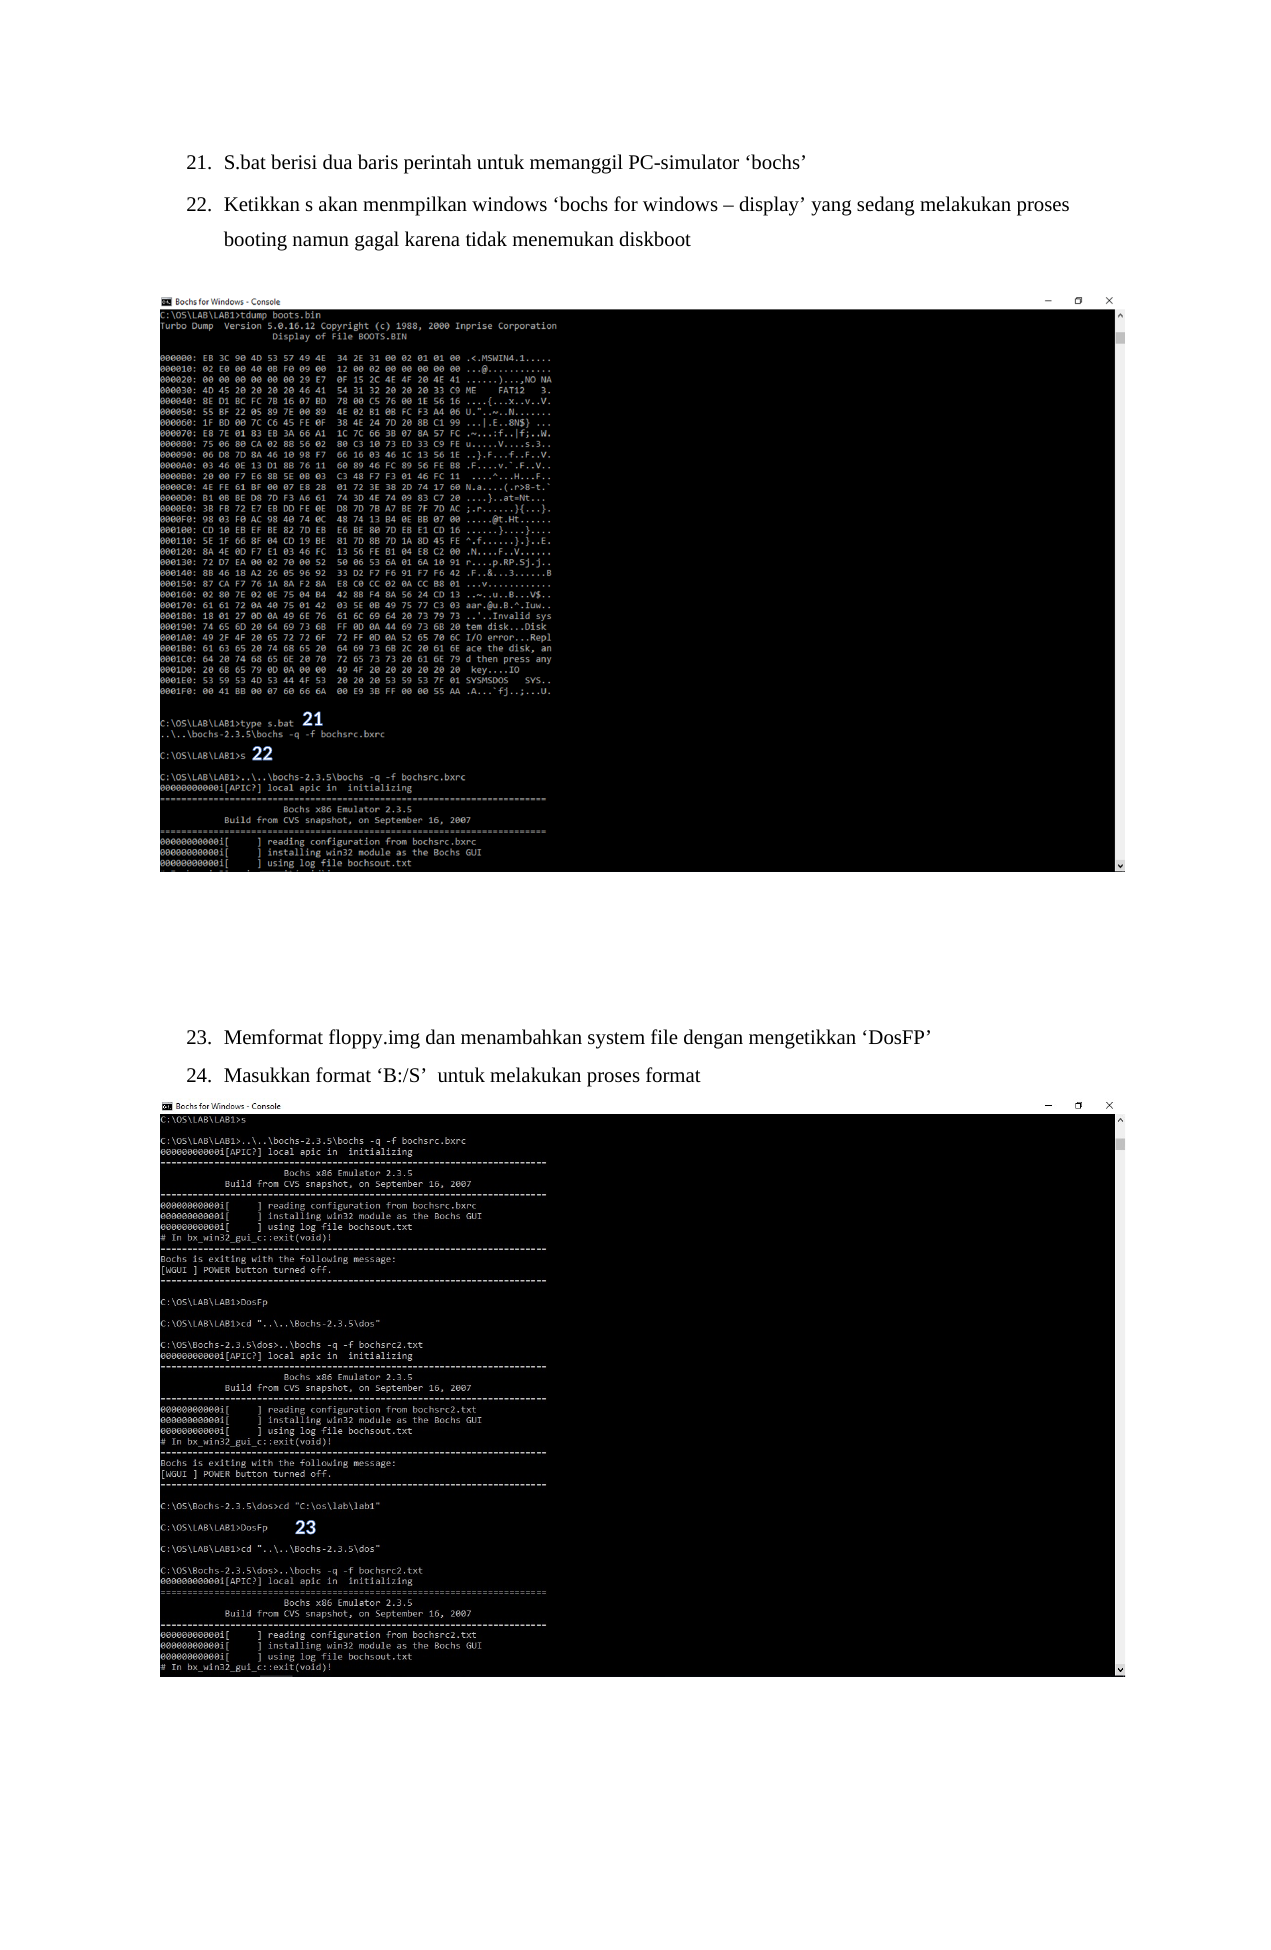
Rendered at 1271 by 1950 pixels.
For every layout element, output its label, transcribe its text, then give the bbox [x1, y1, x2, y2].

list Memformat floppy.img dan menambahkan system file dengan mengetikkan ‘DosFP’ [186, 1025, 1127, 1049]
list Masukkan format ‘B:/S’ untuk melakukan proses format [186, 1063, 1127, 1087]
picture [159, 293, 1125, 872]
list Ketikkan s akan menmpilkan windows ‘bochs for windows – display’ yang sedang melakukan proses booting namun gagal karena tidak menemukan diskboot [186, 191, 1127, 251]
picture [160, 1098, 1125, 1677]
list S.bat berisi dua baris perintah untuk memanggil PC-simulator ‘bochs’ [186, 150, 1127, 174]
